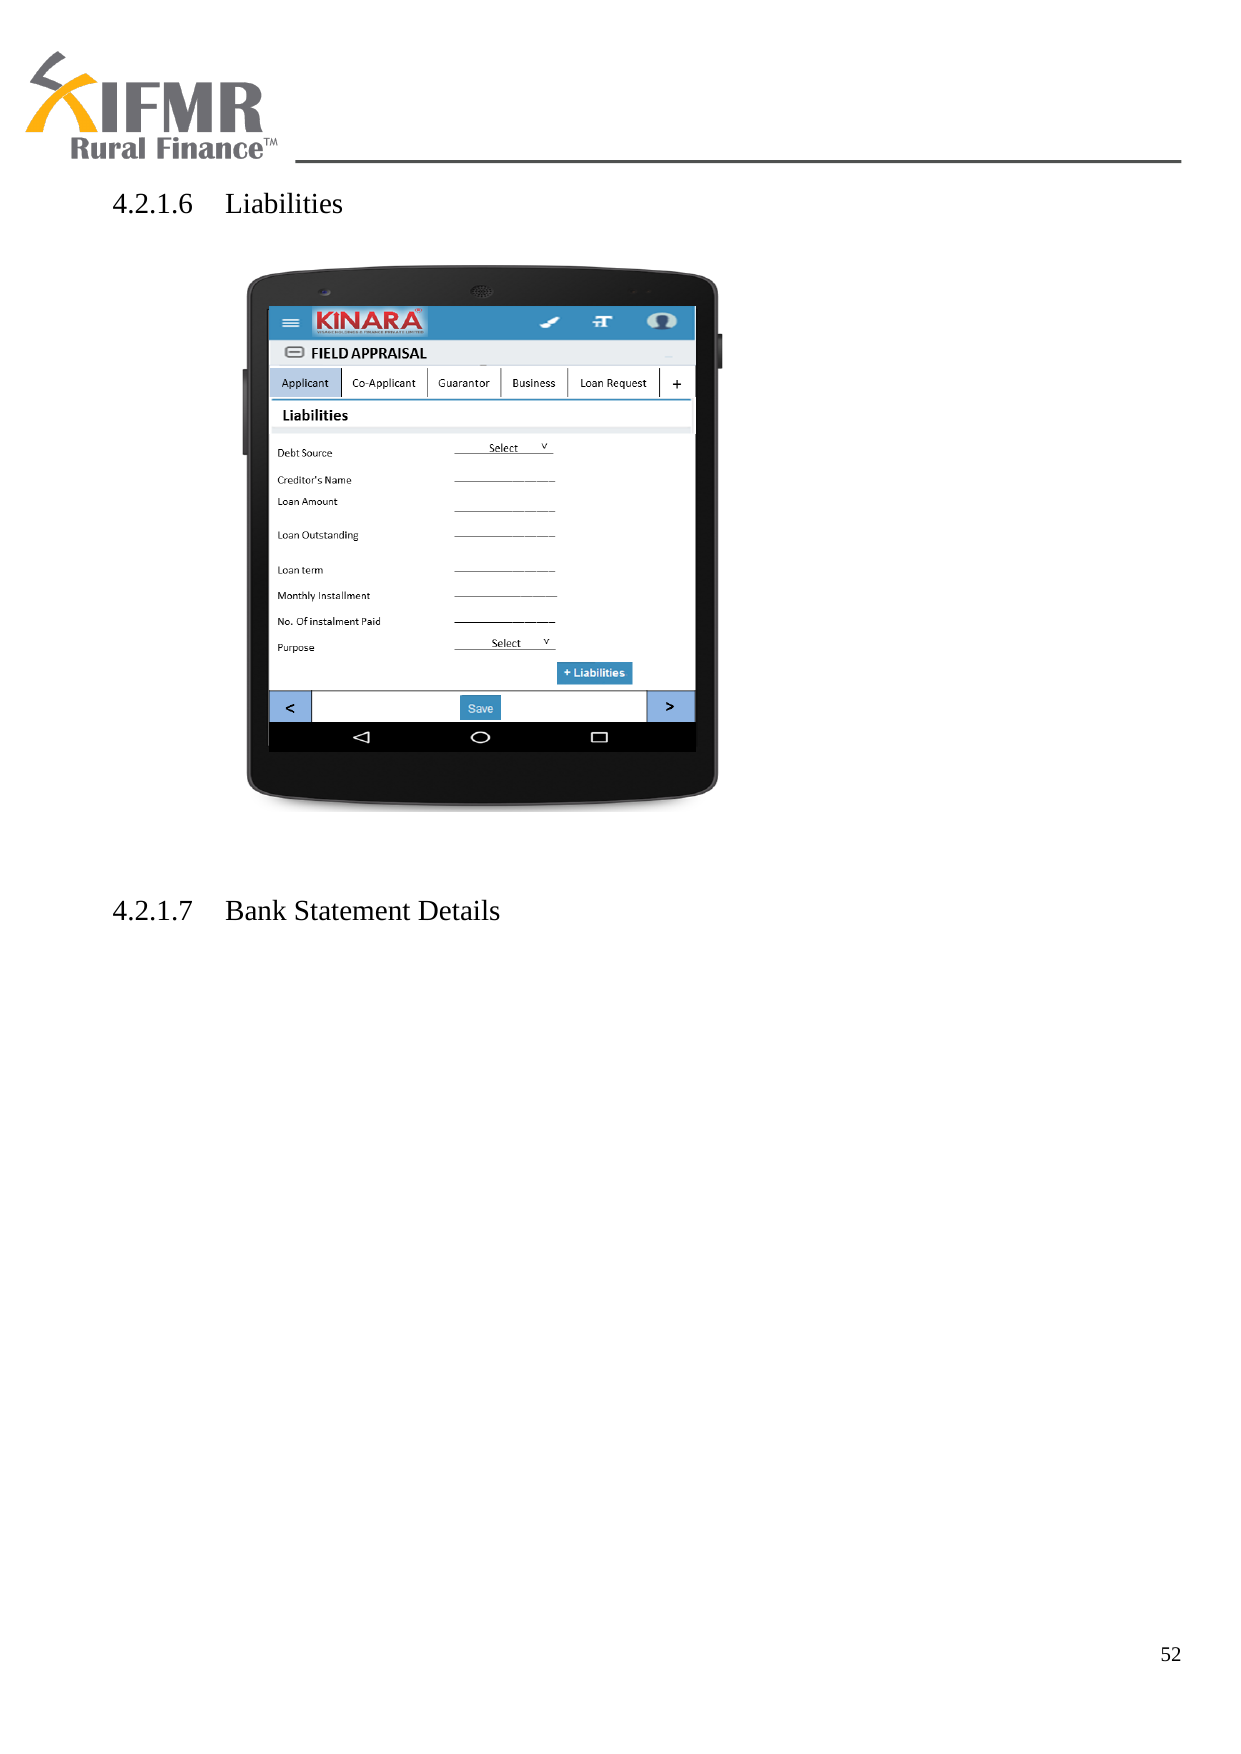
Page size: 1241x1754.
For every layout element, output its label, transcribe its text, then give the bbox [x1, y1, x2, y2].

picture [18, 45, 284, 166]
list Liabilities [112, 187, 1181, 220]
list Bank Statement Details [112, 893, 1181, 927]
picture [225, 263, 744, 812]
